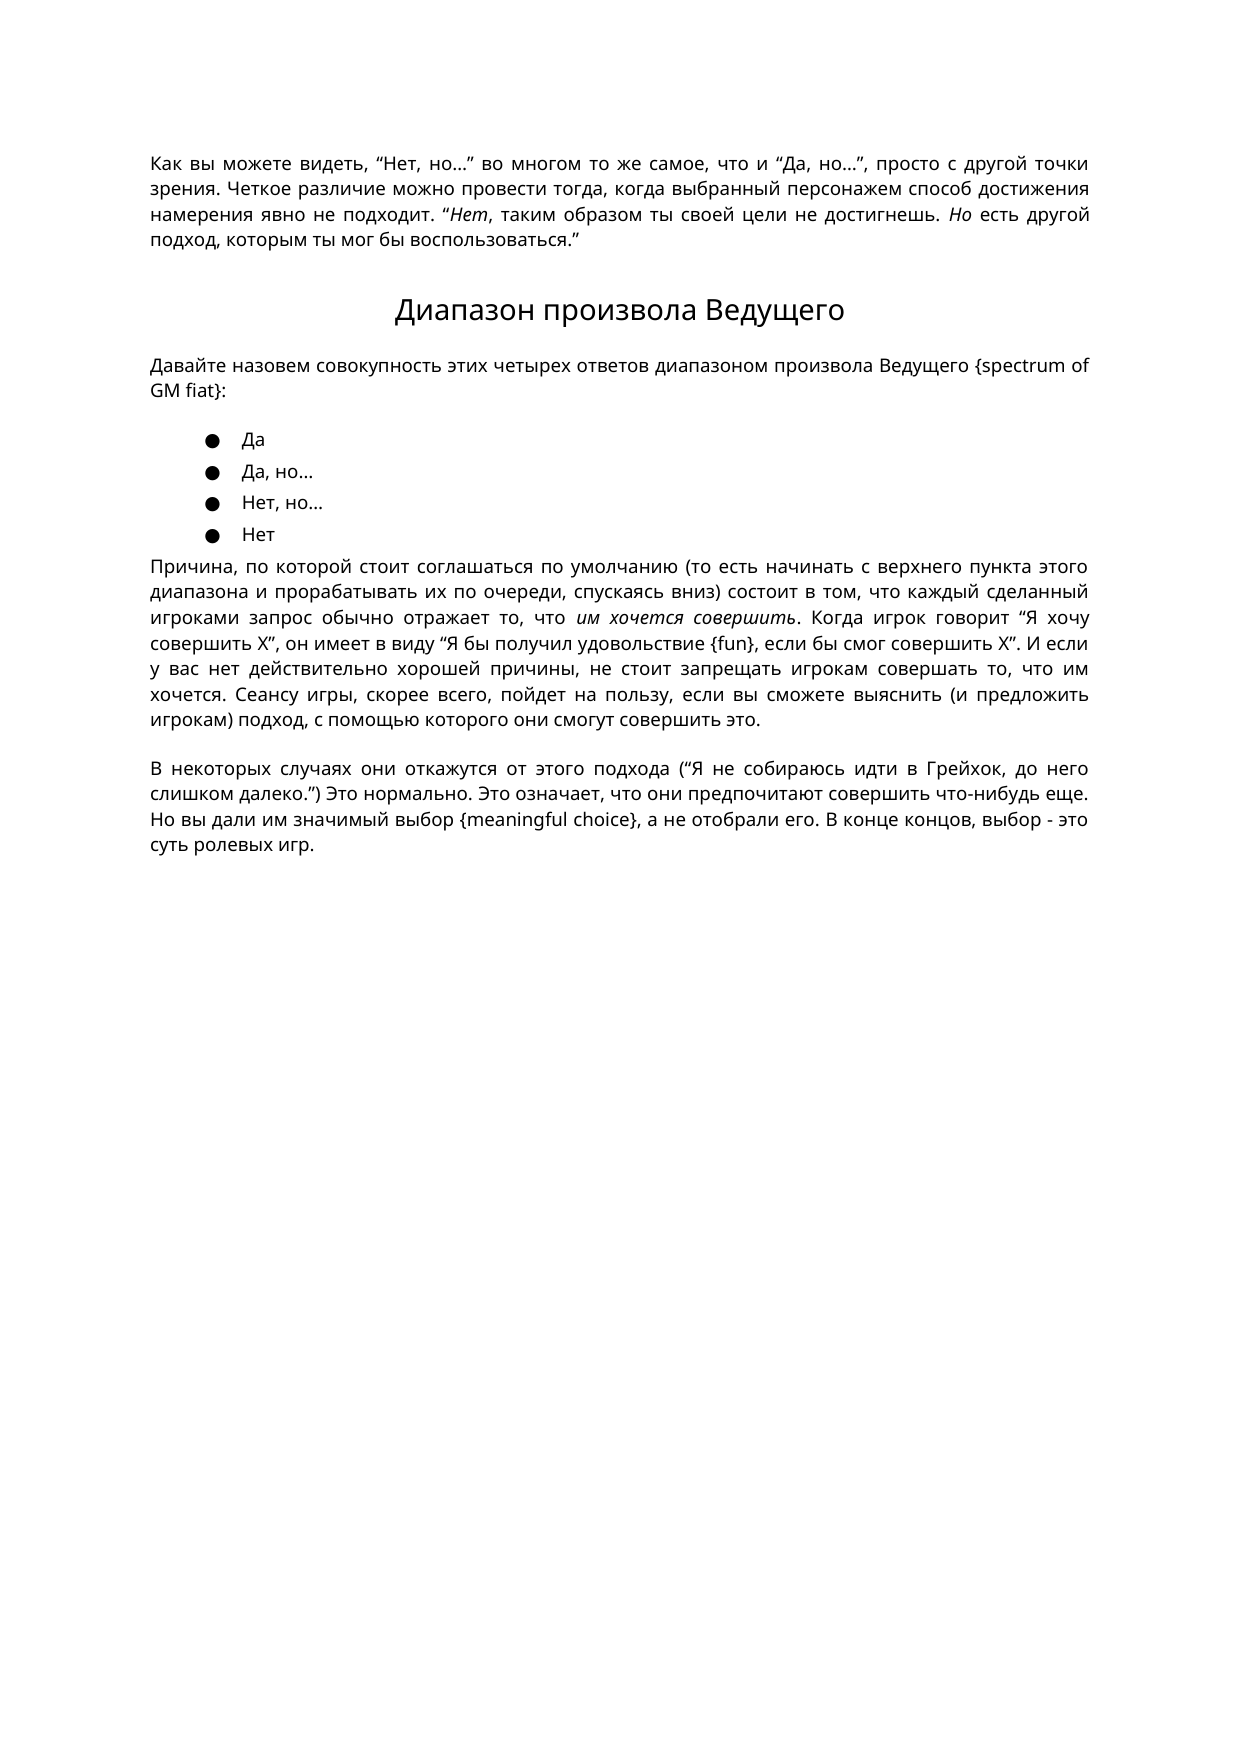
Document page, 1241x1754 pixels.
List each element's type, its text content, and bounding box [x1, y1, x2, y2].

text Как вы можете видеть, “Нет, но…” во многом то же самое, что и “Да, но…”, просто с другой точки зрения. Четкое различие можно провести тогда, когда выбранный персонажем способ достижения намерения явно не подходит. “Нет, таким образом ты своей цели не достигнешь. Но есть другой подход, которым ты мог бы воспользоваться.” [150, 150, 1090, 252]
list Да [110, 426, 1090, 458]
text Давайте назовем совокупность этих четырех ответов диапазоном произвола Ведущего {spectrum of GM fiat}: [150, 352, 1090, 403]
text В некоторых случаях они откажутся от этого подхода (“Я не собираюсь идти в Грейхок, до него слишком далеко.”) Это нормально. Это означает, что они предпочитают совершить что-нибудь еще. Но вы дали им значимый выбор {meaningful choice}, а не отобрали его. В конце концов, выбор - это суть ролевых игр. [150, 755, 1090, 857]
list Нет, но… [110, 490, 1090, 521]
list Да, но… [110, 458, 1090, 490]
subtitle Диапазон произвола Ведущего [150, 289, 1090, 329]
text Причина, по которой стоит соглашаться по умолчанию (то есть начинать с верхнего пункта этого диапазона и прорабатывать их по очереди, спускаясь вниз) состоит в том, что каждый сделанный игроками запрос обычно отражает то, что им хочется совершить. Когда игрок говорит “Я хочу совершить Х”, он имеет в виду “Я бы получил удовольствие {fun}, если бы смог совершить Х”. И если у вас нет действительно хорошей причины, не стоит запрещать игрокам совершать то, что им хочется. Сеансу игры, скорее всего, пойдет на пользу, если вы сможете выяснить (и предложить игрокам) подход, с помощью которого они смогут совершить это. [150, 553, 1090, 732]
list Нет [110, 521, 1090, 553]
